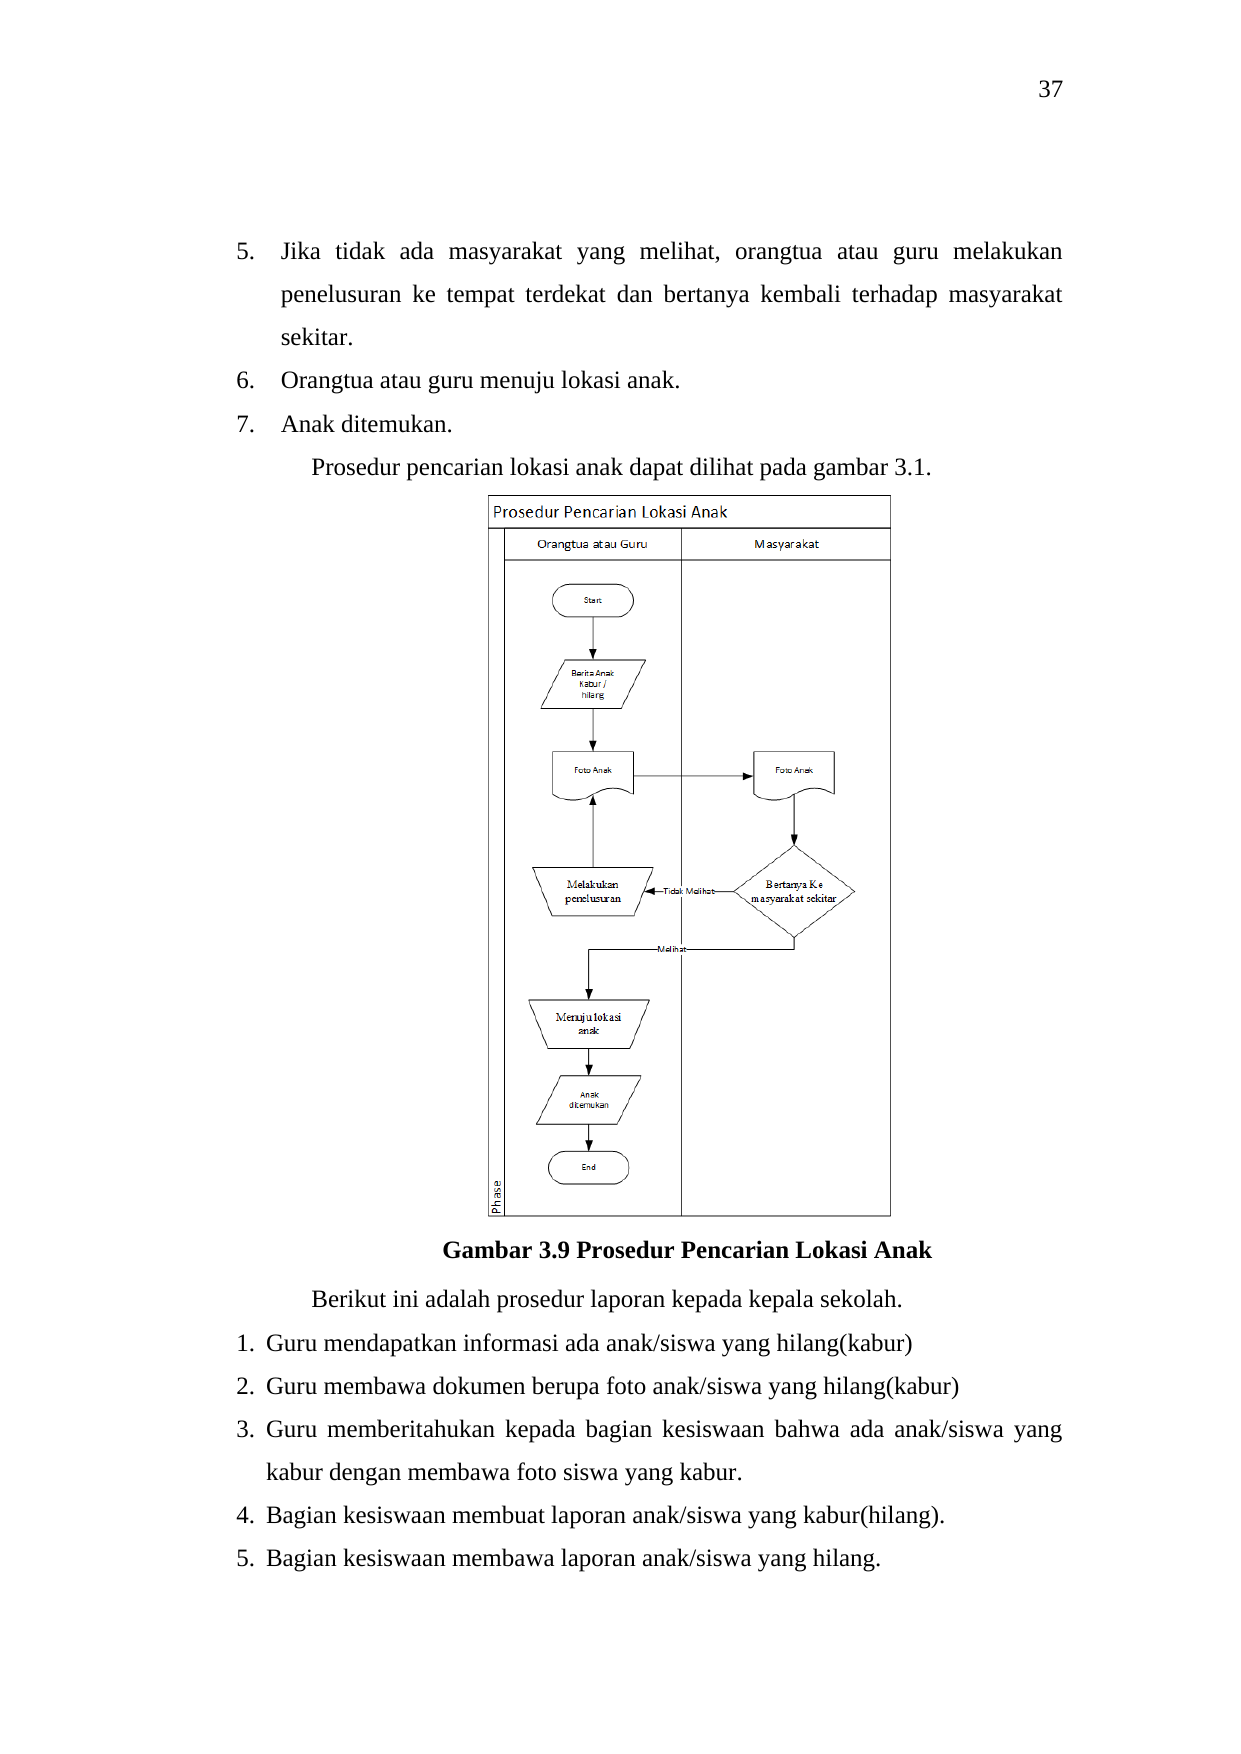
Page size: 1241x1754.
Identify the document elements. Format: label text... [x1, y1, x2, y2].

list Guru mendapatkan informasi ada anak/siswa yang hilang(kabur) [236, 1328, 1063, 1356]
list Jika tidak ada masyarakat yang melihat, orangtua atau guru melakukan penelusuran ke tempat terdekat dan bertanya kembali terhadap masyarakat sekitar. [236, 236, 1063, 351]
list Guru membawa dokumen berupa foto anak/siswa yang hilang(kabur) [236, 1371, 1063, 1399]
list Bagian kesiswaan membawa laporan anak/siswa yang hilang. [236, 1543, 1063, 1572]
list Guru memberitahukan kepada bagian kesiswaan bahwa ada anak/siswa yang kabur dengan membawa foto siswa yang kabur. [236, 1414, 1063, 1486]
picture [483, 495, 891, 1221]
list Anak ditemukan. [236, 409, 1063, 437]
list Bagian kesiswaan membuat laporan anak/siswa yang kabur(hilang). [236, 1500, 1063, 1529]
text Berikut ini adalah prosedur laporan kepada kepala sekolah. [236, 1284, 1063, 1313]
list Orangtua atau guru menuju lokasi anak. [236, 366, 1063, 394]
text Prosedur pencarian lokasi anak dapat dilihat pada gambar 3.1. [236, 452, 1063, 481]
